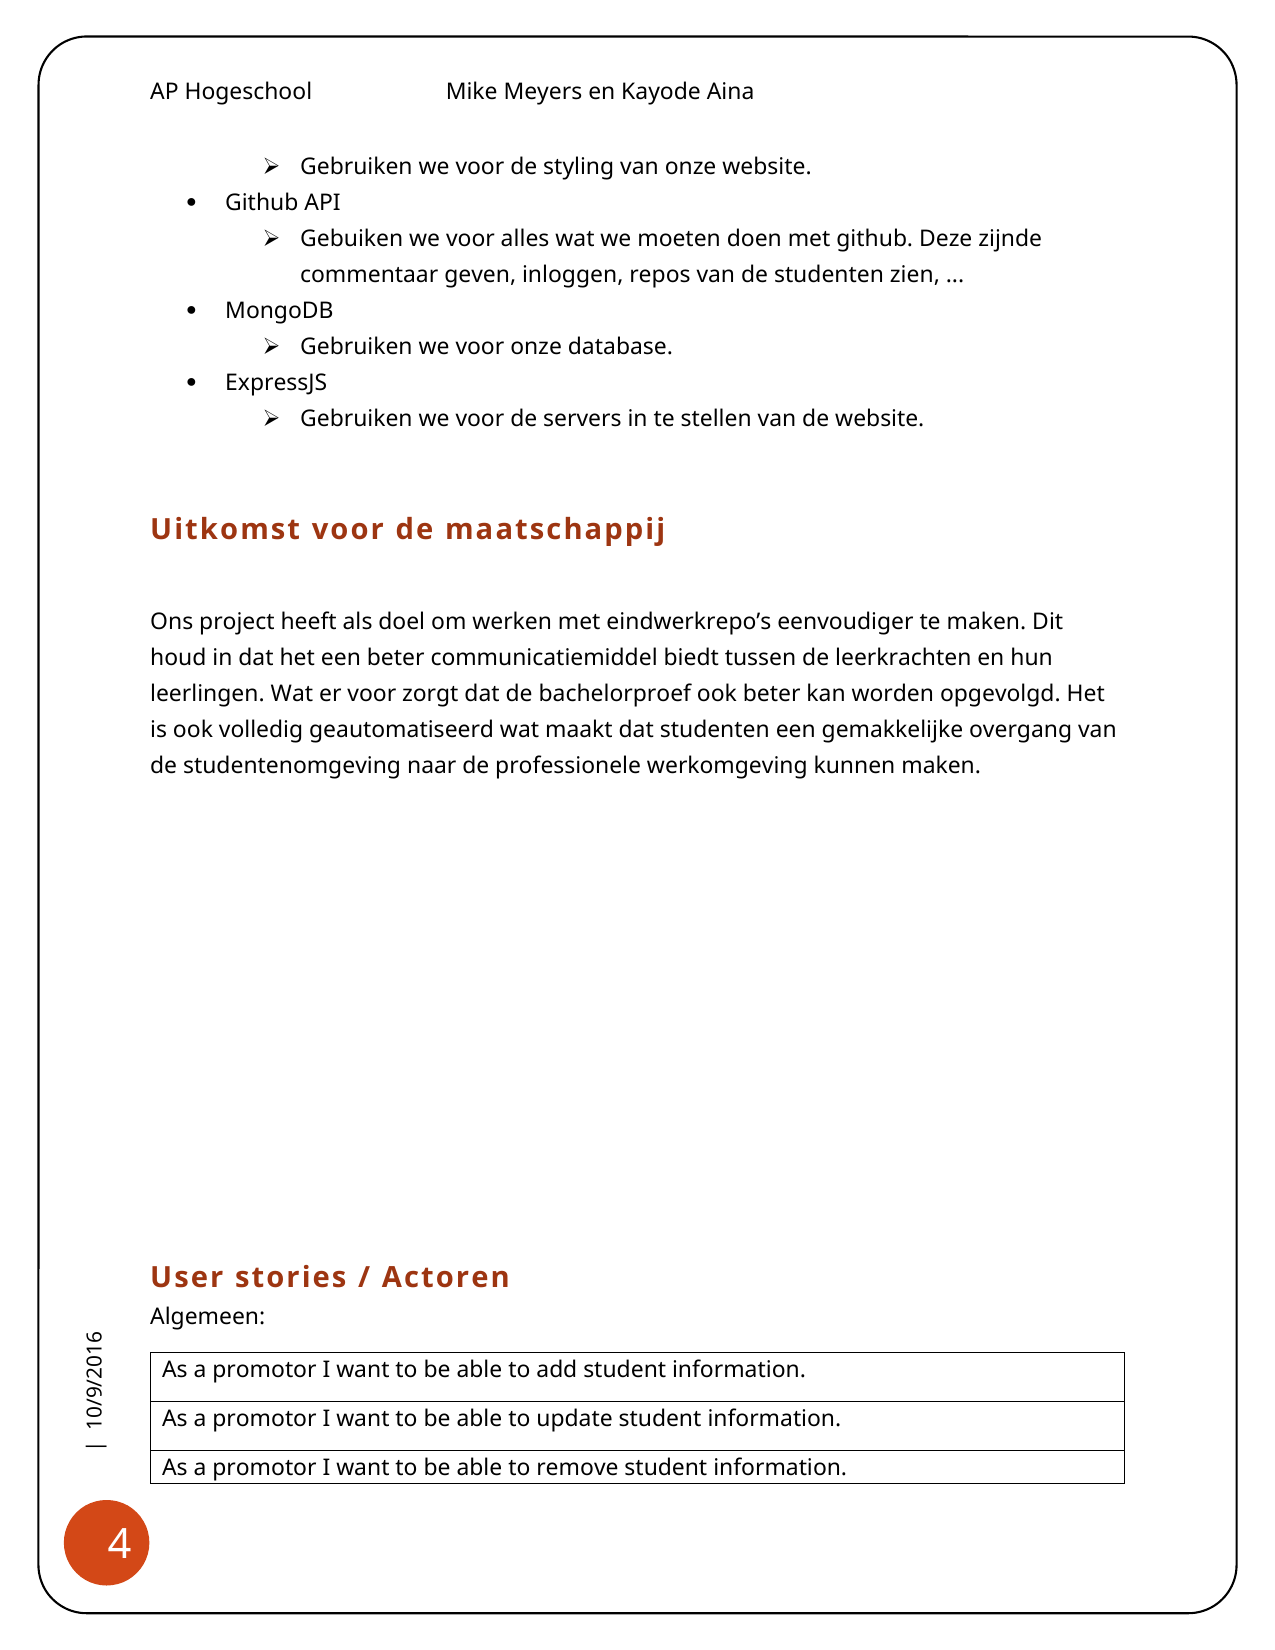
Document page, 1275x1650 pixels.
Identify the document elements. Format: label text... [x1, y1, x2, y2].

list ExpressJS [187, 366, 1125, 397]
list Gebruiken we voor onze database. [262, 330, 1125, 361]
subtitle User stories / Actoren [150, 1256, 1125, 1296]
table_cell As a promotor I want to be able to remove student information. [151, 1451, 1124, 1483]
text Algemeen: [150, 1300, 1125, 1331]
table_cell As a promotor I want to be able to update student information. [151, 1402, 1124, 1450]
list MongoDB [187, 294, 1125, 325]
list Gebruiken we voor de styling van onze website. [262, 150, 1125, 181]
subtitle Uitkomst voor de maatschappij [150, 469, 1125, 548]
list Gebruiken we voor de servers in te stellen van de website. [262, 402, 1125, 433]
list Github API [187, 186, 1125, 217]
text Ons project heeft als doel om werken met eindwerkrepo’s eenvoudiger te maken. Dit houd in dat het een beter communicatiemiddel biedt tussen de leerkrachten en hun leerlingen. Wat er voor zorgt dat de bachelorproef ook beter kan worden opgevolgd. Het is ook volledig geautomatiseerd wat maakt dat studenten een gemakkelijke overgang van de studentenomgeving naar de professionele werkomgeving kunnen maken. [150, 605, 1125, 780]
list Gebuiken we voor alles wat we moeten doen met github. Deze zijnde commentaar geven, inloggen, repos van de studenten zien, ... [262, 222, 1125, 289]
table_header As a promotor I want to be able to add student information. [151, 1353, 1124, 1401]
